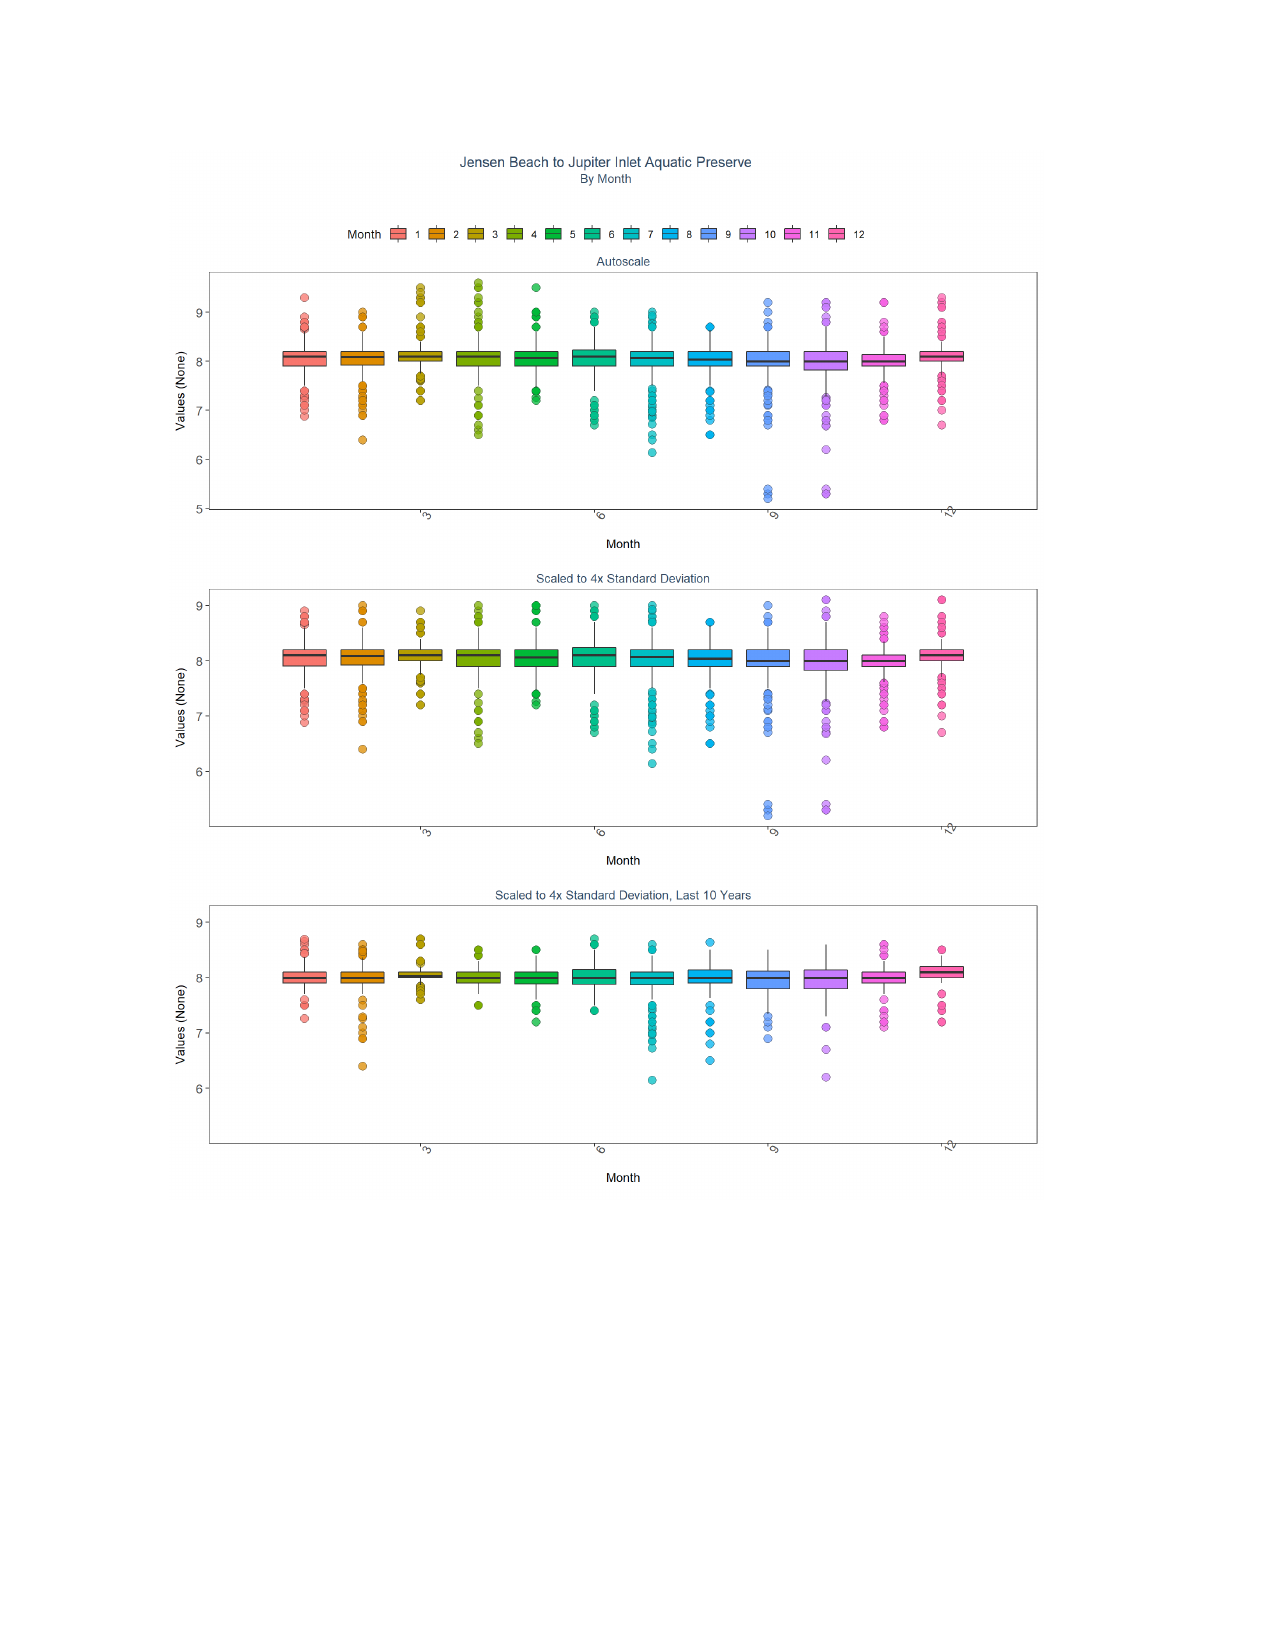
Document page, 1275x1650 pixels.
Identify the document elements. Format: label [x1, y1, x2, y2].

picture [168, 150, 1044, 1200]
